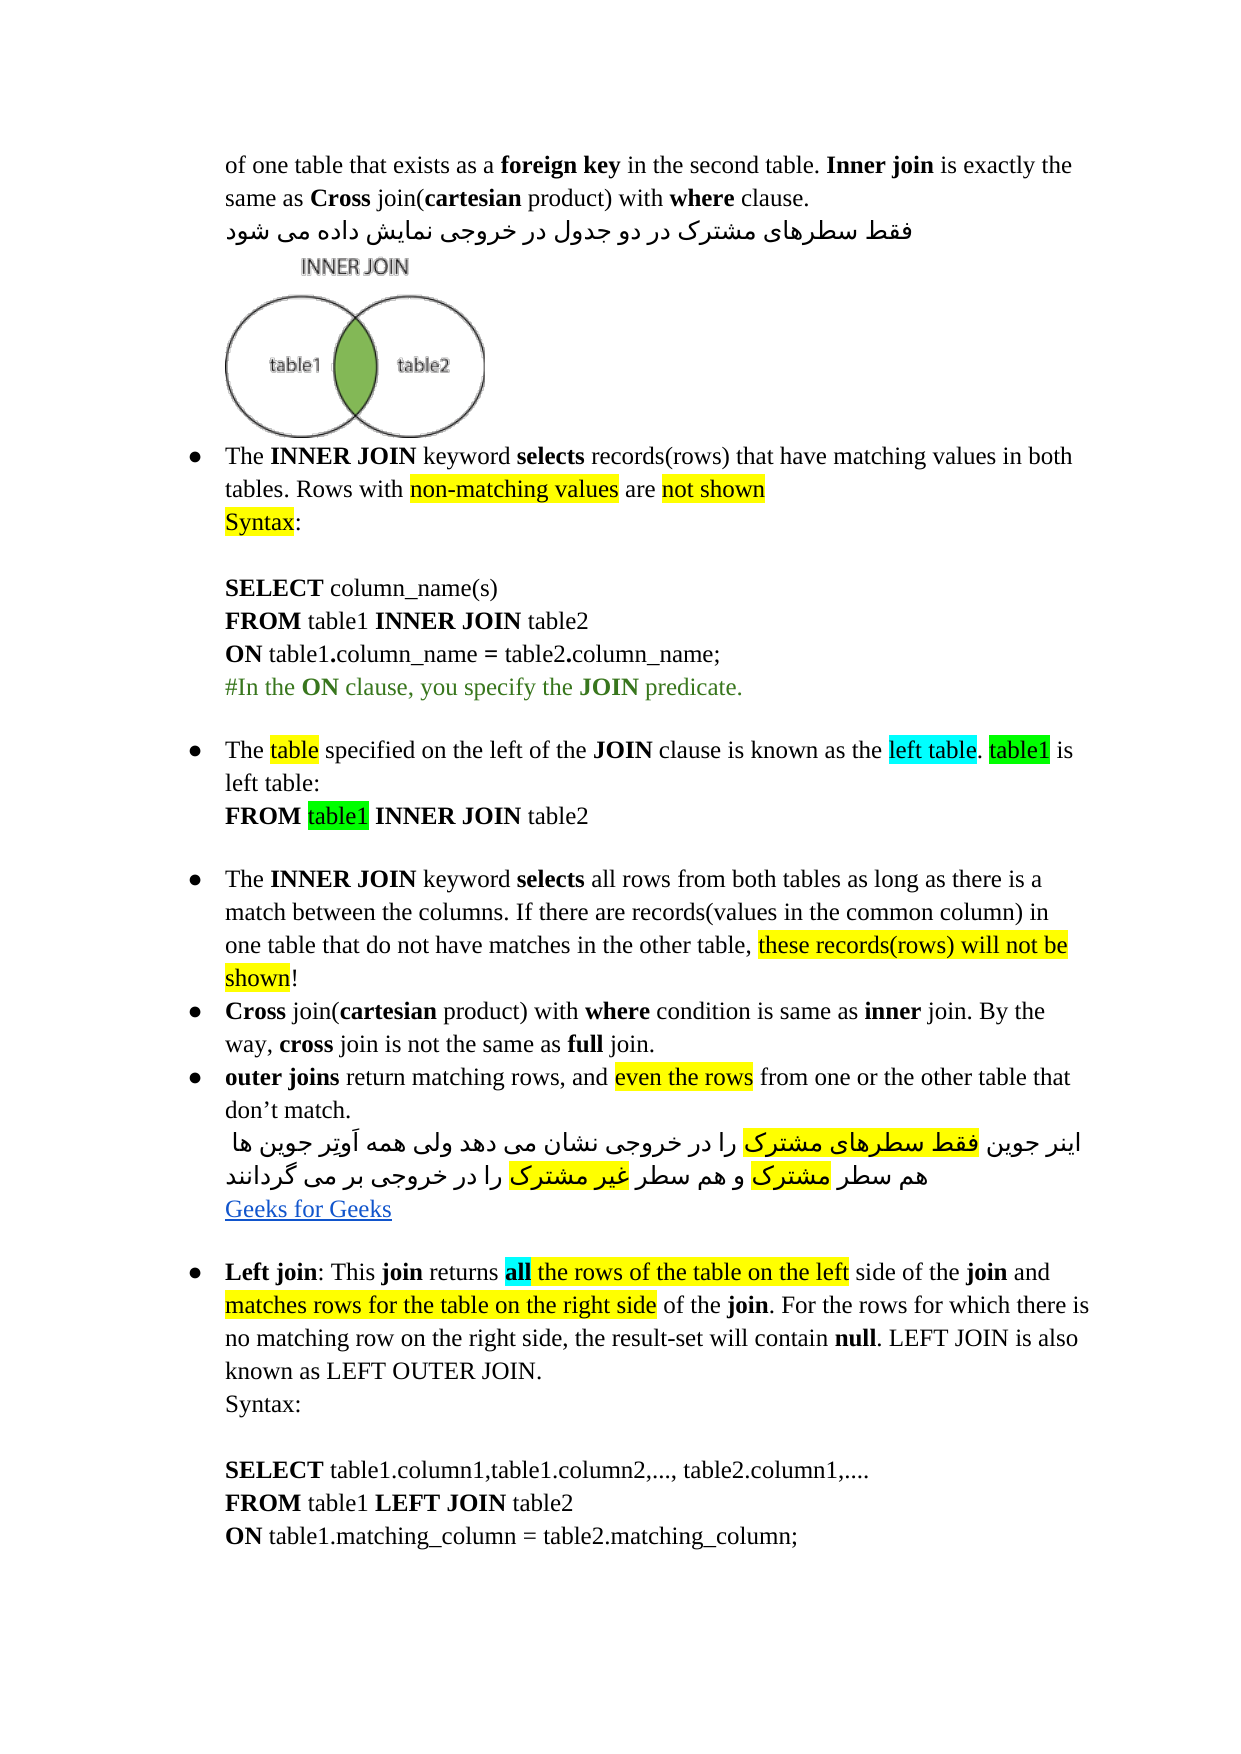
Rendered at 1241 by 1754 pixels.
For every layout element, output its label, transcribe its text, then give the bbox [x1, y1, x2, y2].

list Left join: This join returns all the rows of the table on the left side of the join and matches rows for the table on the right side of the join. For the rows for which there is no matching row on the right side, the result-set will contain null. LEFT JOIN is also known as LEFT OUTER JOIN. Syntax: SELECT table1.column1,table1.column2,..., table2.column1,.... [187, 1257, 1090, 1484]
text FROM table1 INNER JOIN table2 [225, 606, 1090, 635]
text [225, 1521, 1090, 1583]
list outer joins return matching rows, and even the rows from one or the other table that don’t match. اینر جوین فقط سطرهای مشترک را در خروجی نشان می دهد ولی همه اَوتِر جوین ها هم سطر مشترک و هم سطر غیر مشترک را در خروجی بر می گردانند Geeks for Geeks [187, 1062, 1090, 1253]
picture [225, 248, 485, 438]
text ON table1.column_name = table2.column_name; #In the ON clause, you specify the JOIN predicate. [225, 639, 1090, 731]
list The INNER JOIN keyword selects all rows from both tables as long as there is a match between the columns. If there are records(values in the common column) in one table that do not have matches in the other table, these records(rows) will not be shown! [187, 864, 1090, 992]
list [187, 150, 1090, 437]
list The table specified on the left of the JOIN clause is known as the left table. table1 is left table: FROM table1 INNER JOIN table2 [187, 735, 1090, 860]
text FROM table1 LEFT JOIN table2 [225, 1488, 1090, 1517]
list The INNER JOIN keyword selects records(rows) that have matching values in both tables. Rows with non-matching values are not shown Syntax: SELECT column_name(s) [187, 441, 1090, 602]
list Cross join(cartesian product) with where condition is same as inner join. By the way, cross join is not the same as full join. [187, 996, 1090, 1058]
